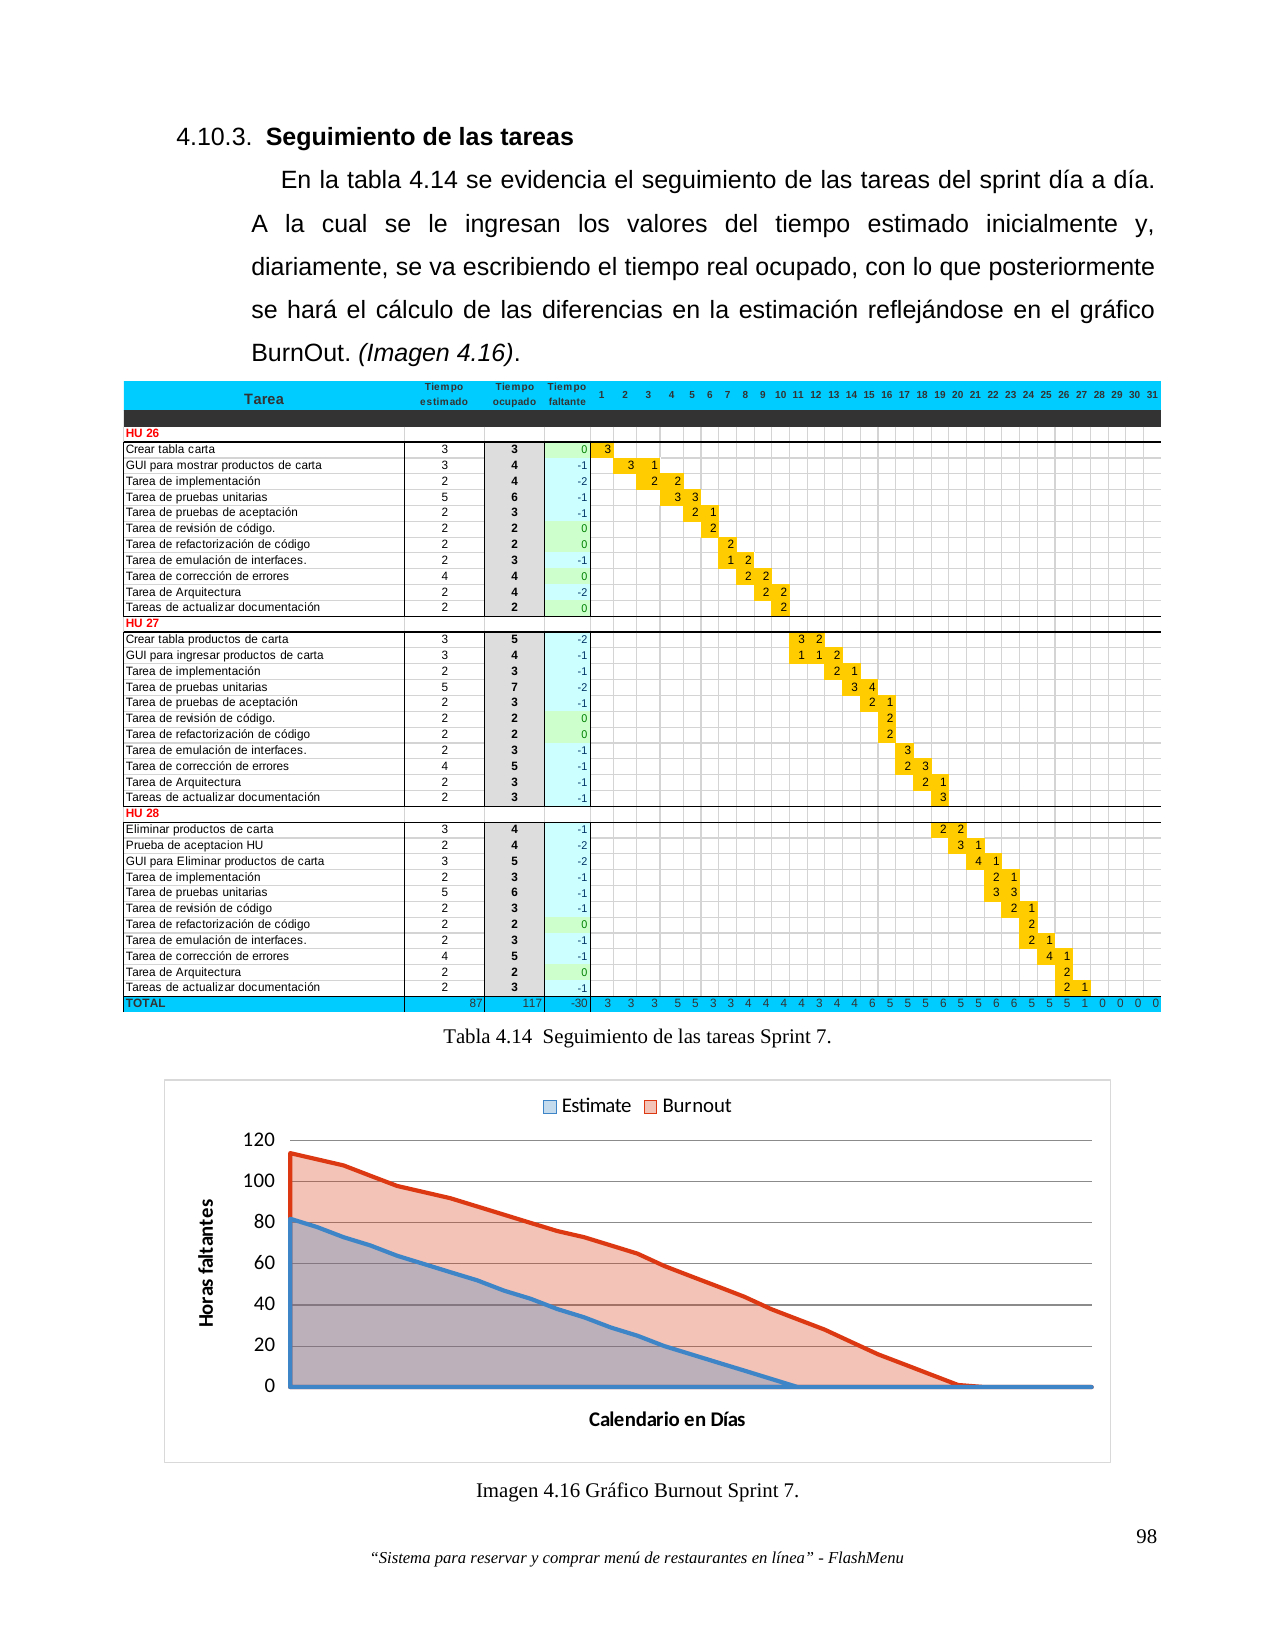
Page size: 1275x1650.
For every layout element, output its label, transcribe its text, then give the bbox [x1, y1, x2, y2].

subtitle Seguimiento de las tareas [176, 122, 1157, 151]
text En la tabla 4.14 se evidencia el seguimiento de las tareas del sprint día a día. A la cual se le ingresan los valores del tiempo estimado inicialmente y, diariamente, se va escribiendo el tiempo real ocupado, con lo que posteriormente se hará el cálculo de las diferencias en la estimación reflejándose en el gráfico BurnOut. (Imagen 4.16). [251, 165, 1157, 367]
